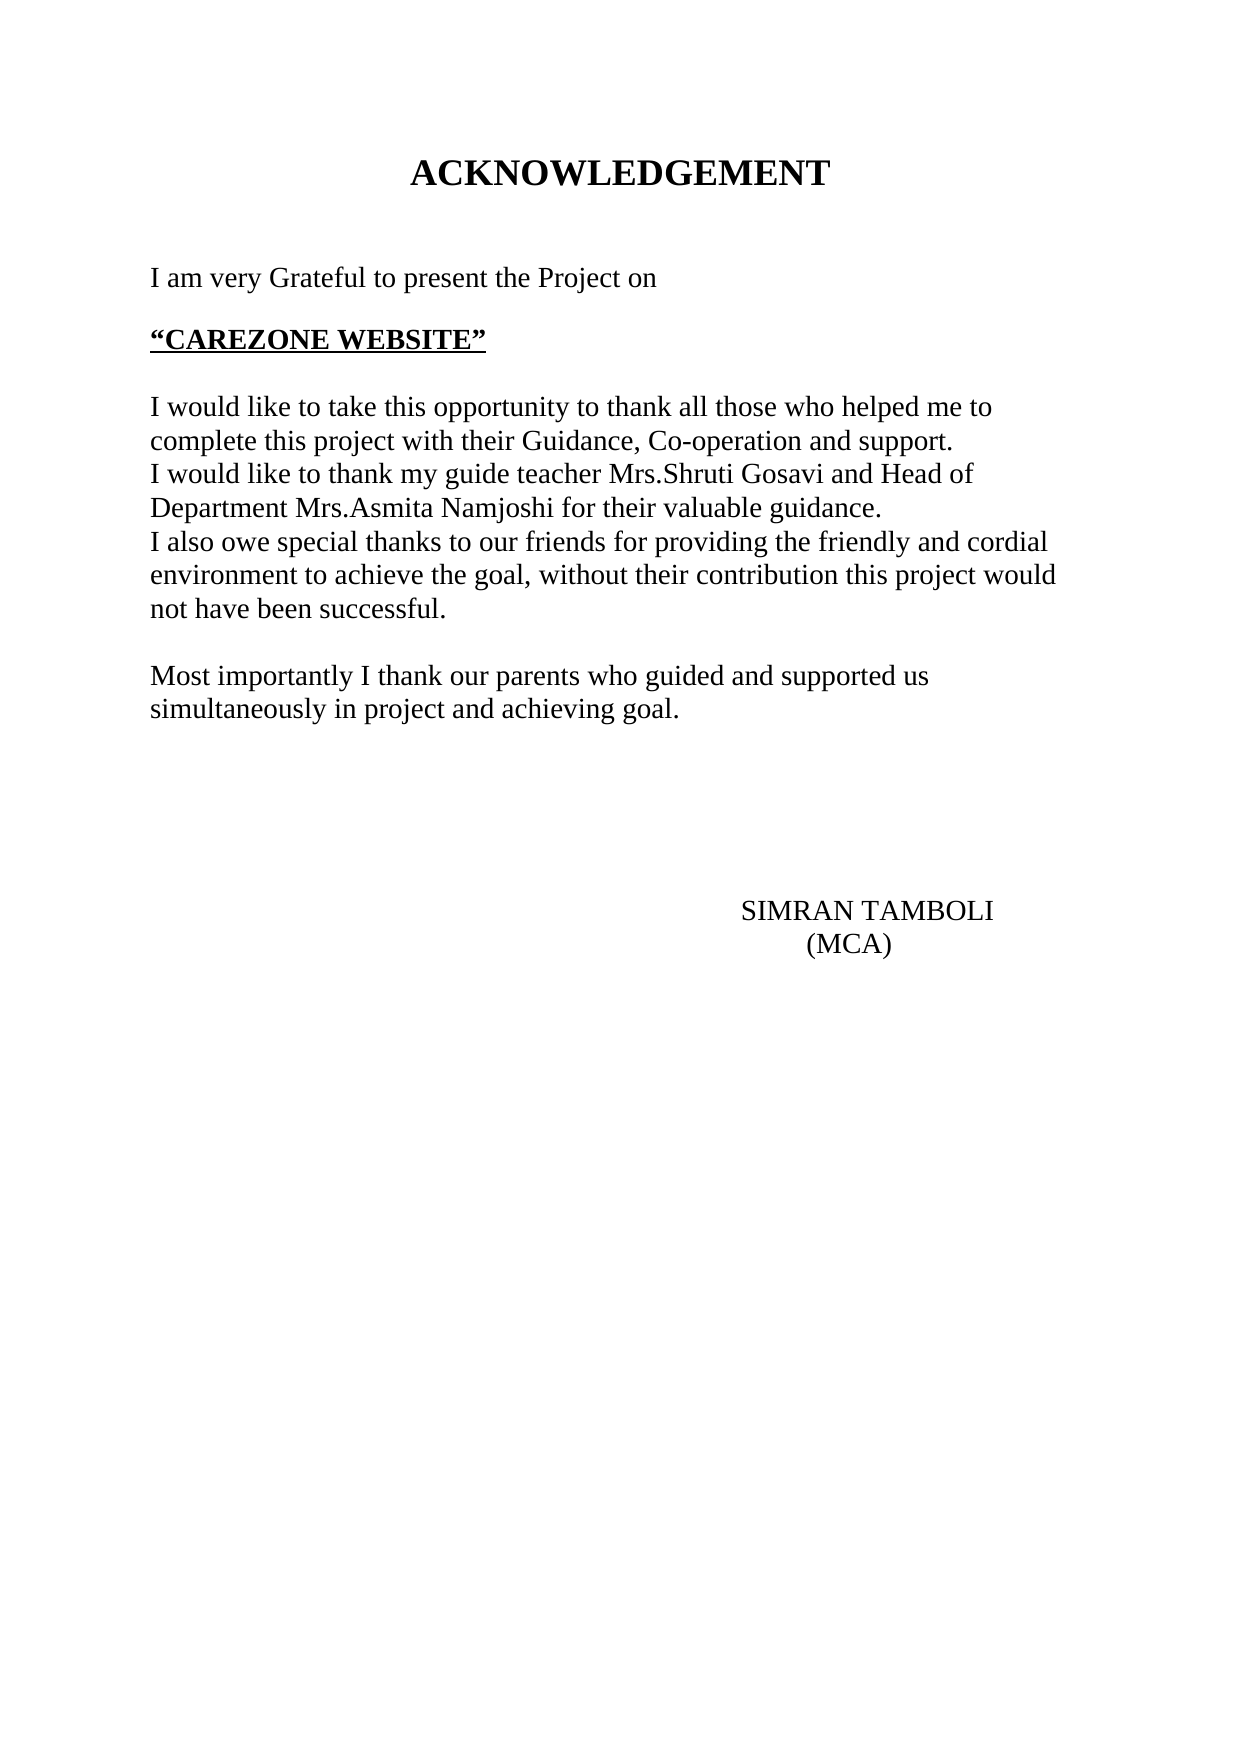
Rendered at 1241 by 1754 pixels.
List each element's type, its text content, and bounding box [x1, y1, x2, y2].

text I would like to thank my guide teacher Mrs.Shruti Gosavi and Head of Department Mrs.Asmita Namjoshi for their valuable guidance. [150, 457, 1090, 524]
text Most importantly I thank our parents who guided and supported us simultaneously in project and achieving goal. [150, 658, 1090, 725]
text ACKNOWLEDGEMENT [150, 150, 1090, 193]
text “CAREZONE WEBSITE” [150, 322, 1090, 356]
text I also owe special thanks to our friends for providing the friendly and cordial environment to achieve the goal, without their contribution this project would not have been successful. [150, 524, 1090, 624]
text (MCA) [150, 926, 1090, 960]
text I am very Grateful to present the Project on [150, 260, 1090, 294]
text I would like to take this opportunity to thank all those who helped me to complete this project with their Guidance, Co-operation and support. [150, 389, 1090, 457]
text SIMRAN TAMBOLI [150, 893, 1090, 926]
